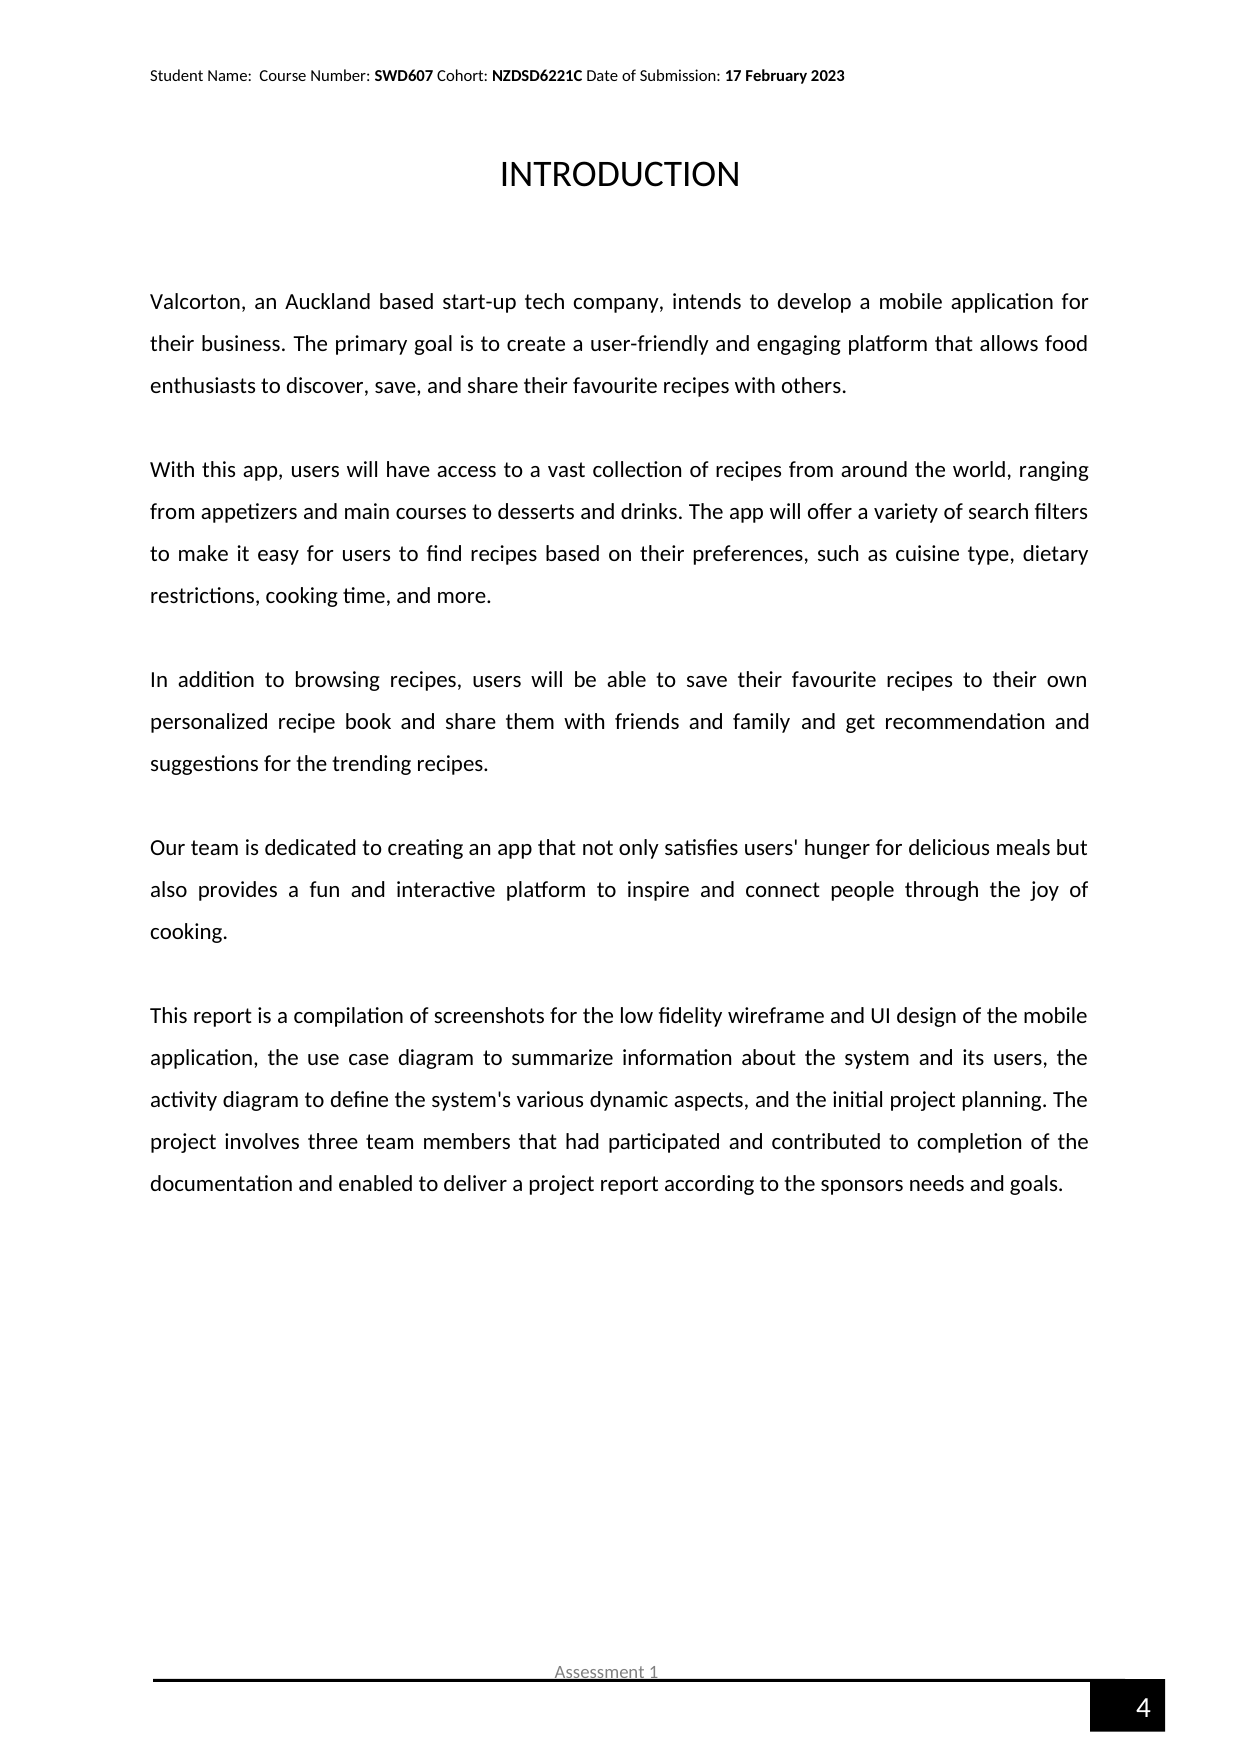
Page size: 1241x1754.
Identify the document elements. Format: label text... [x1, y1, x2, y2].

text With this app, users will have access to a vast collection of recipes from around the world, ranging from appetizers and main courses to desserts and drinks. The app will offer a variety of search filters to make it easy for users to find recipes based on their preferences, such as cuisine type, dietary restrictions, cooking time, and more. [150, 455, 1090, 609]
subtitle INTRODUCTION [150, 150, 1090, 196]
text Our team is dedicated to creating an app that not only satisfies users' hunger for delicious meals but also provides a fun and interactive platform to inspire and connect people through the joy of cooking. [150, 833, 1090, 945]
text Valcorton, an Auckland based start-up tech company, intends to develop a mobile application for their business. The primary goal is to create a user-friendly and engaging platform that allows food enthusiasts to discover, save, and share their favourite recipes with others. [150, 287, 1090, 399]
text This report is a compilation of screenshots for the low fidelity wireframe and UI design of the mobile application, the use case diagram to summarize information about the system and its users, the activity diagram to define the system's various dynamic aspects, and the initial project planning. The project involves three team members that had participated and contributed to completion of the documentation and enabled to deliver a project report according to the sponsors needs and goals. [150, 1001, 1090, 1197]
text In addition to browsing recipes, users will be able to save their favourite recipes to their own personalized recipe book and share them with friends and family and get recommendation and suggestions for the trending recipes. [150, 665, 1090, 777]
